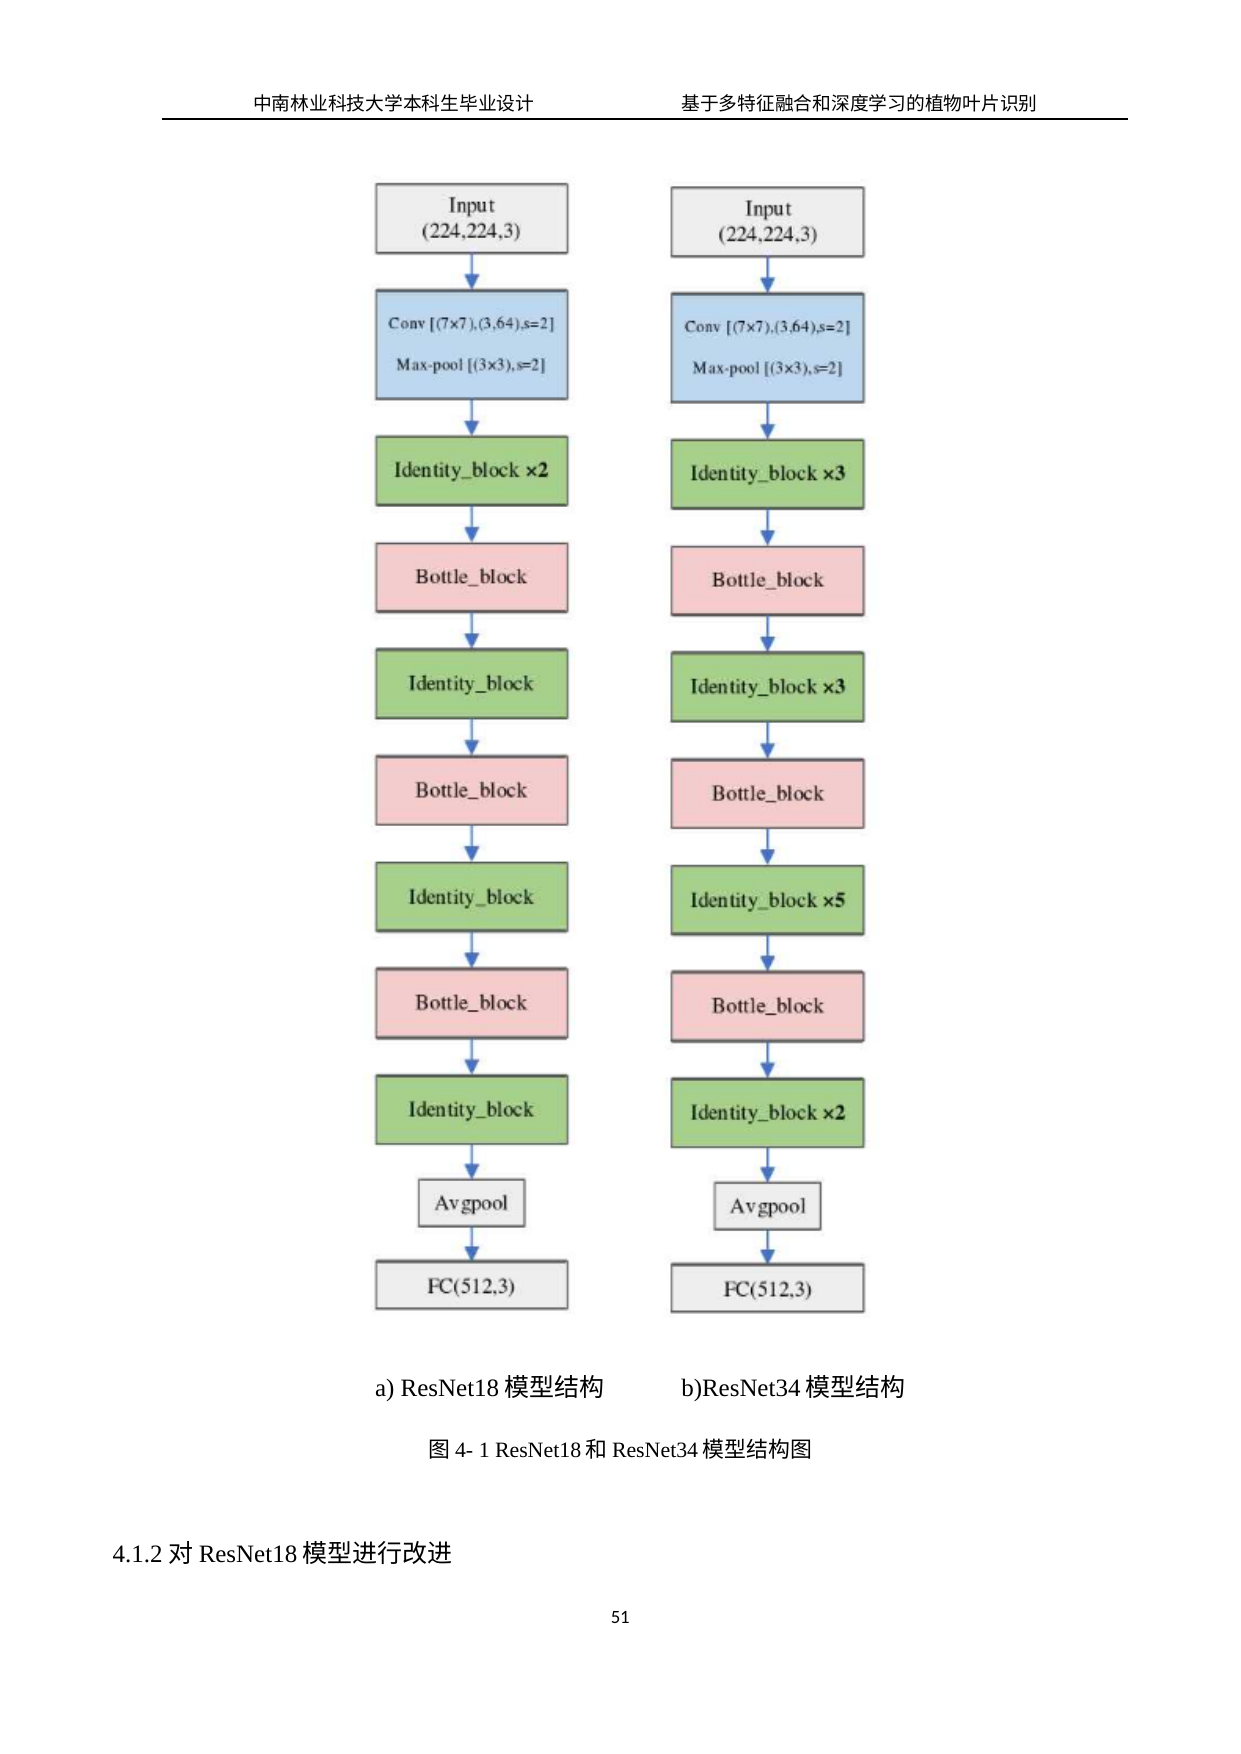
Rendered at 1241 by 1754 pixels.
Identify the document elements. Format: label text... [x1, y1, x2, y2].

picture [641, 171, 902, 1328]
text 图4- 1 ResNet18和ResNet34模型结构图 [112, 1432, 1128, 1465]
text 4.1.2 对ResNet18模型进行改进 [112, 1519, 1128, 1584]
text a) ResNet18模型结构 b)ResNet34模型结构 [325, 1353, 1128, 1418]
picture [312, 152, 636, 1328]
